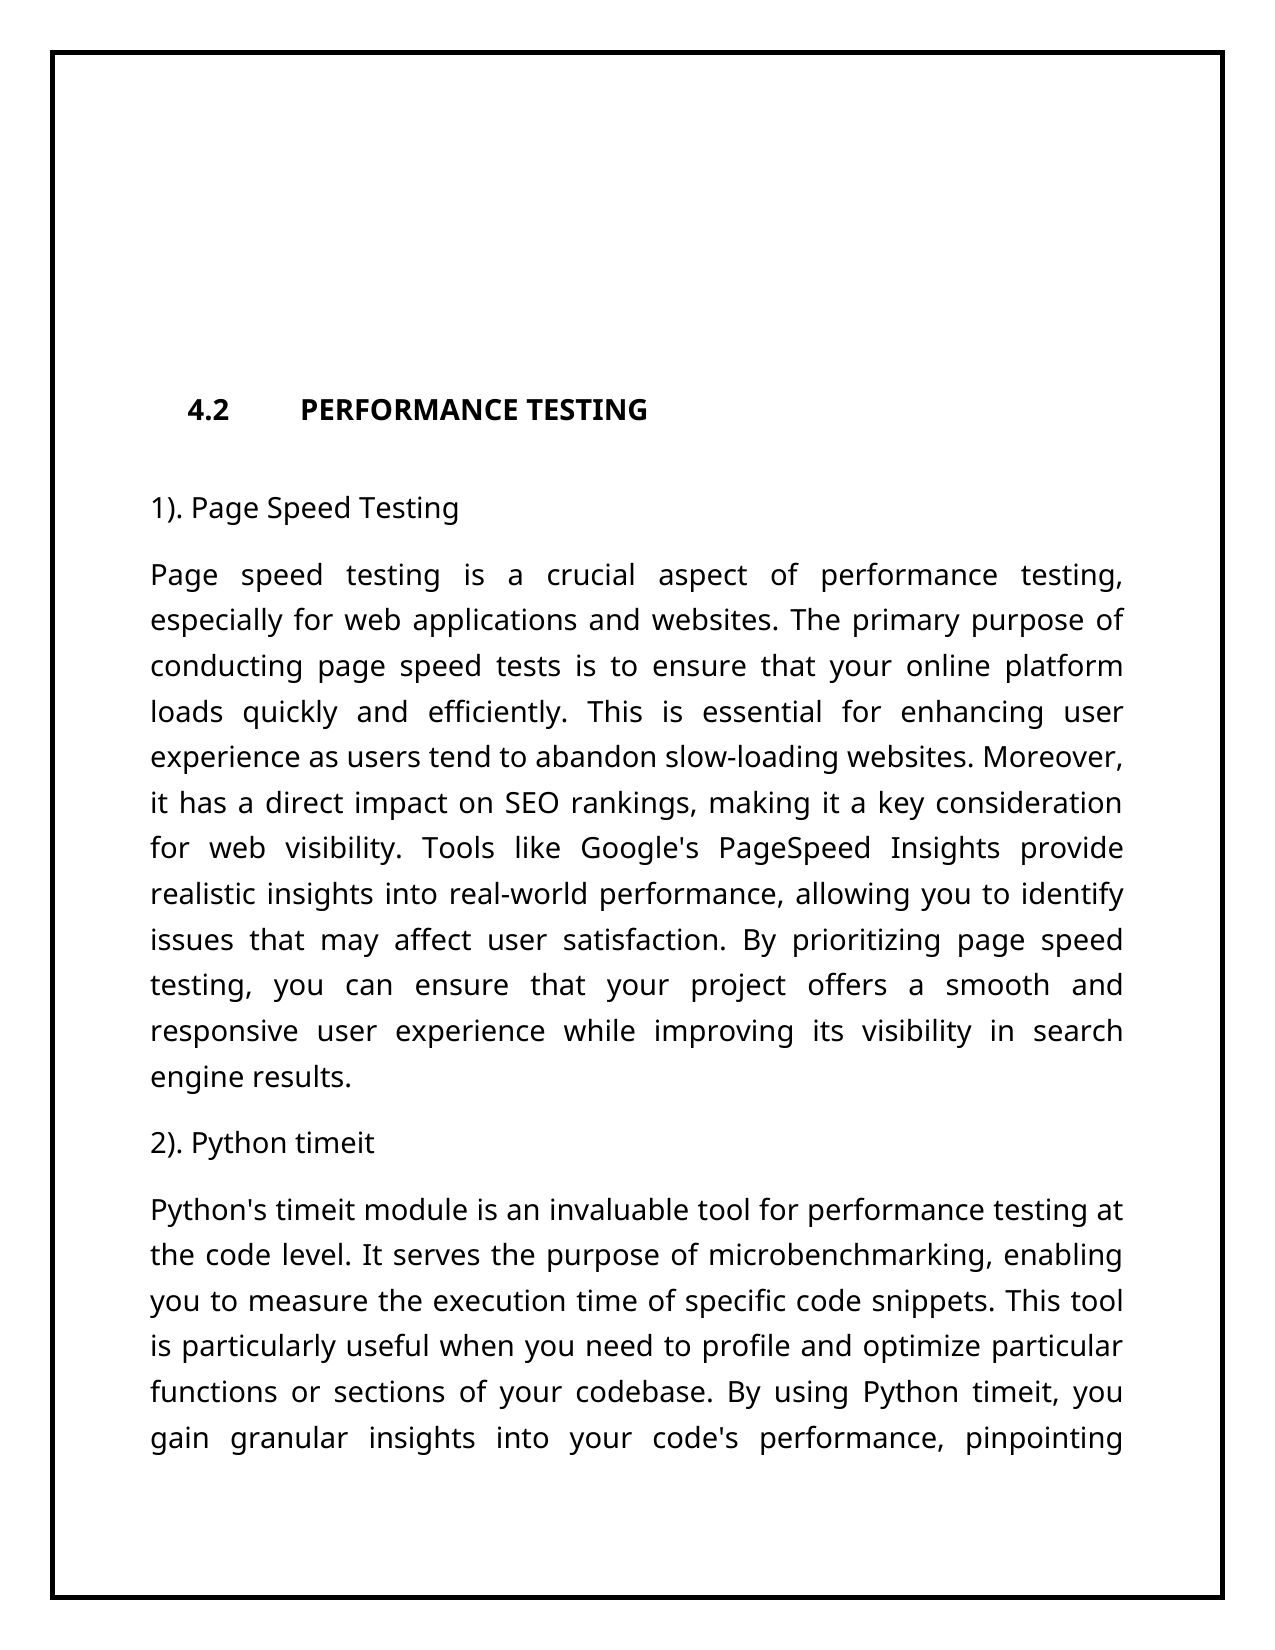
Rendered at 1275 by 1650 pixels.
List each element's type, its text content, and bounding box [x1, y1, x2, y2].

text 1). Page Speed Testing [150, 488, 1125, 527]
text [150, 1189, 1125, 1457]
subtitle PERFORMANCE TESTING [187, 389, 1125, 429]
text Page speed testing is a crucial aspect of performance testing, especially for web applications and websites. The primary purpose of conducting page speed tests is to ensure that your online platform loads quickly and efficiently. This is essential for enhancing user experience as users tend to abandon slow-loading websites. Moreover, it has a direct impact on SEO rankings, making it a key consideration for web visibility. Tools like Google's PageSpeed Insights provide realistic insights into real-world performance, allowing you to identify issues that may affect user satisfaction. By prioritizing page speed testing, you can ensure that your project offers a smooth and responsive user experience while improving its visibility in search engine results. [150, 554, 1125, 1096]
text 2). Python timeit [150, 1122, 1125, 1162]
